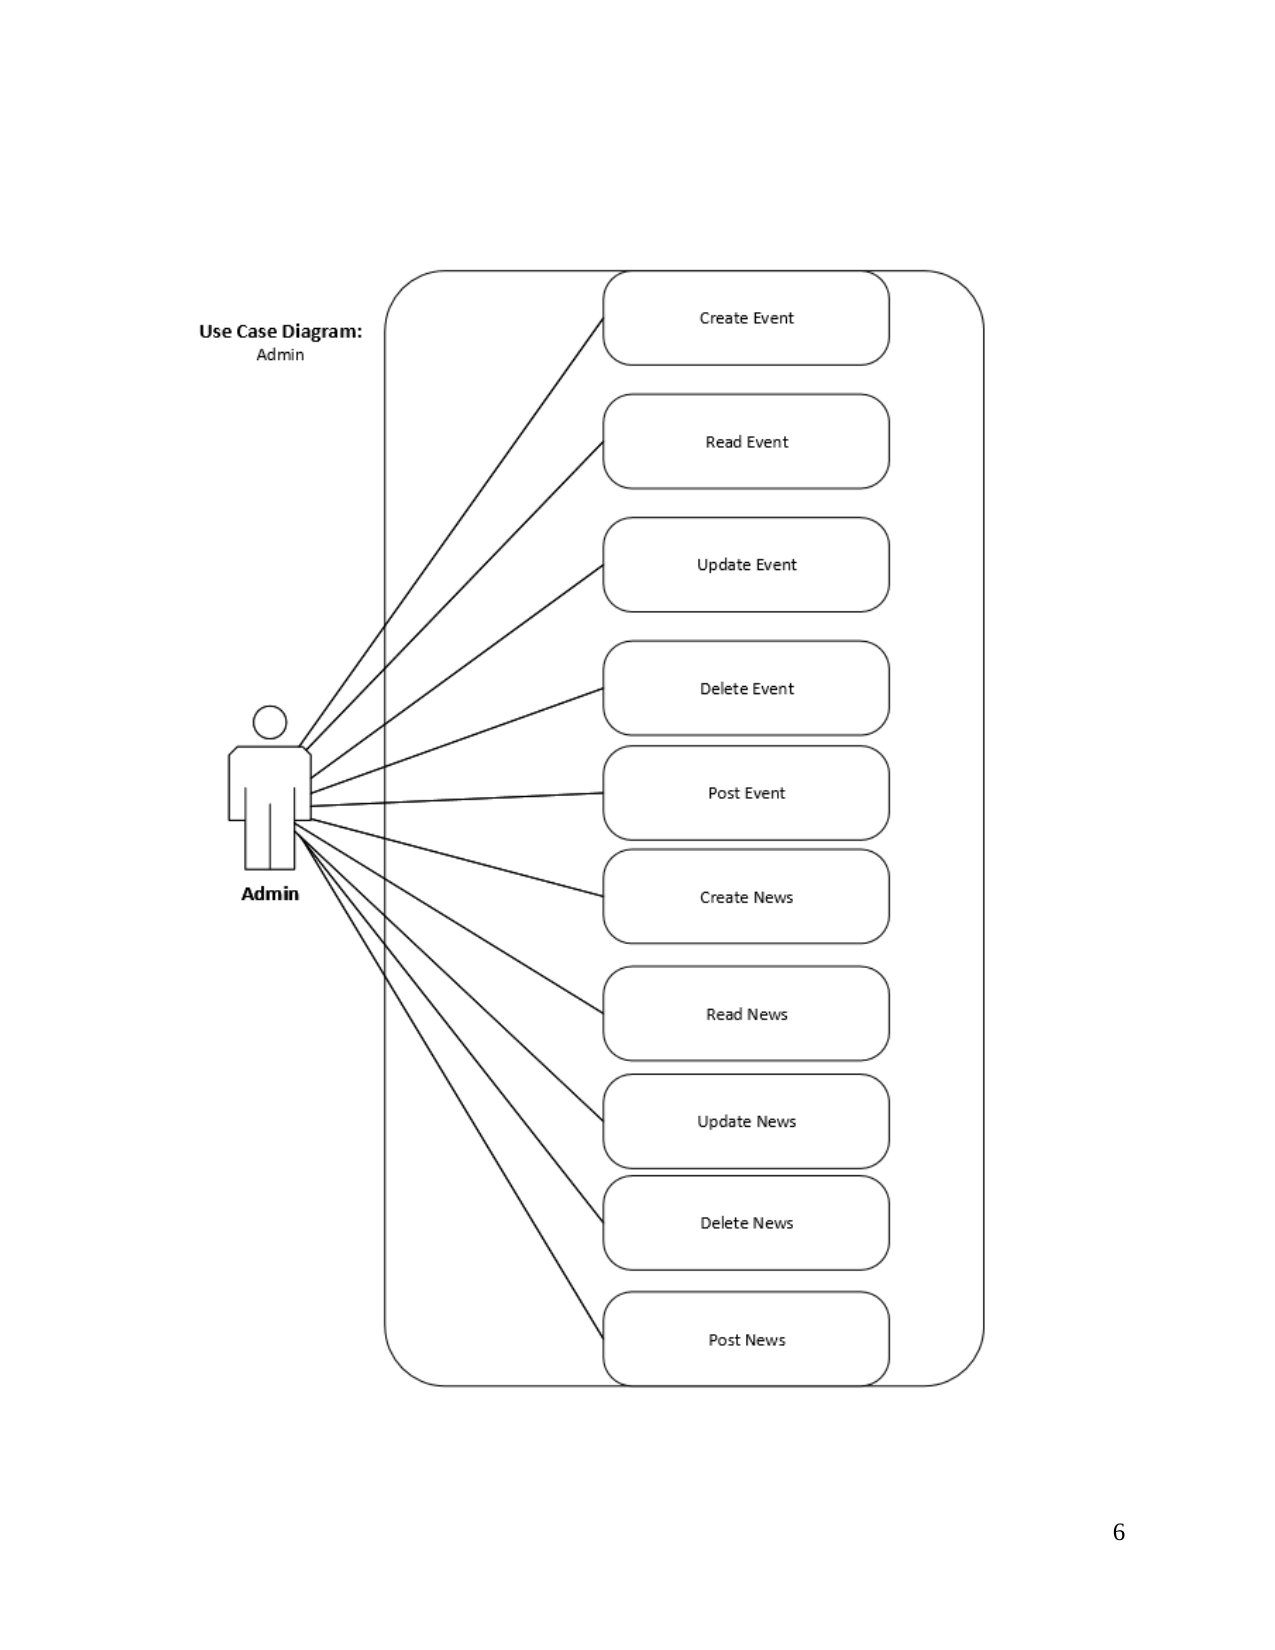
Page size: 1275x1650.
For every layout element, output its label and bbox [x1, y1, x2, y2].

picture [150, 242, 1050, 1405]
